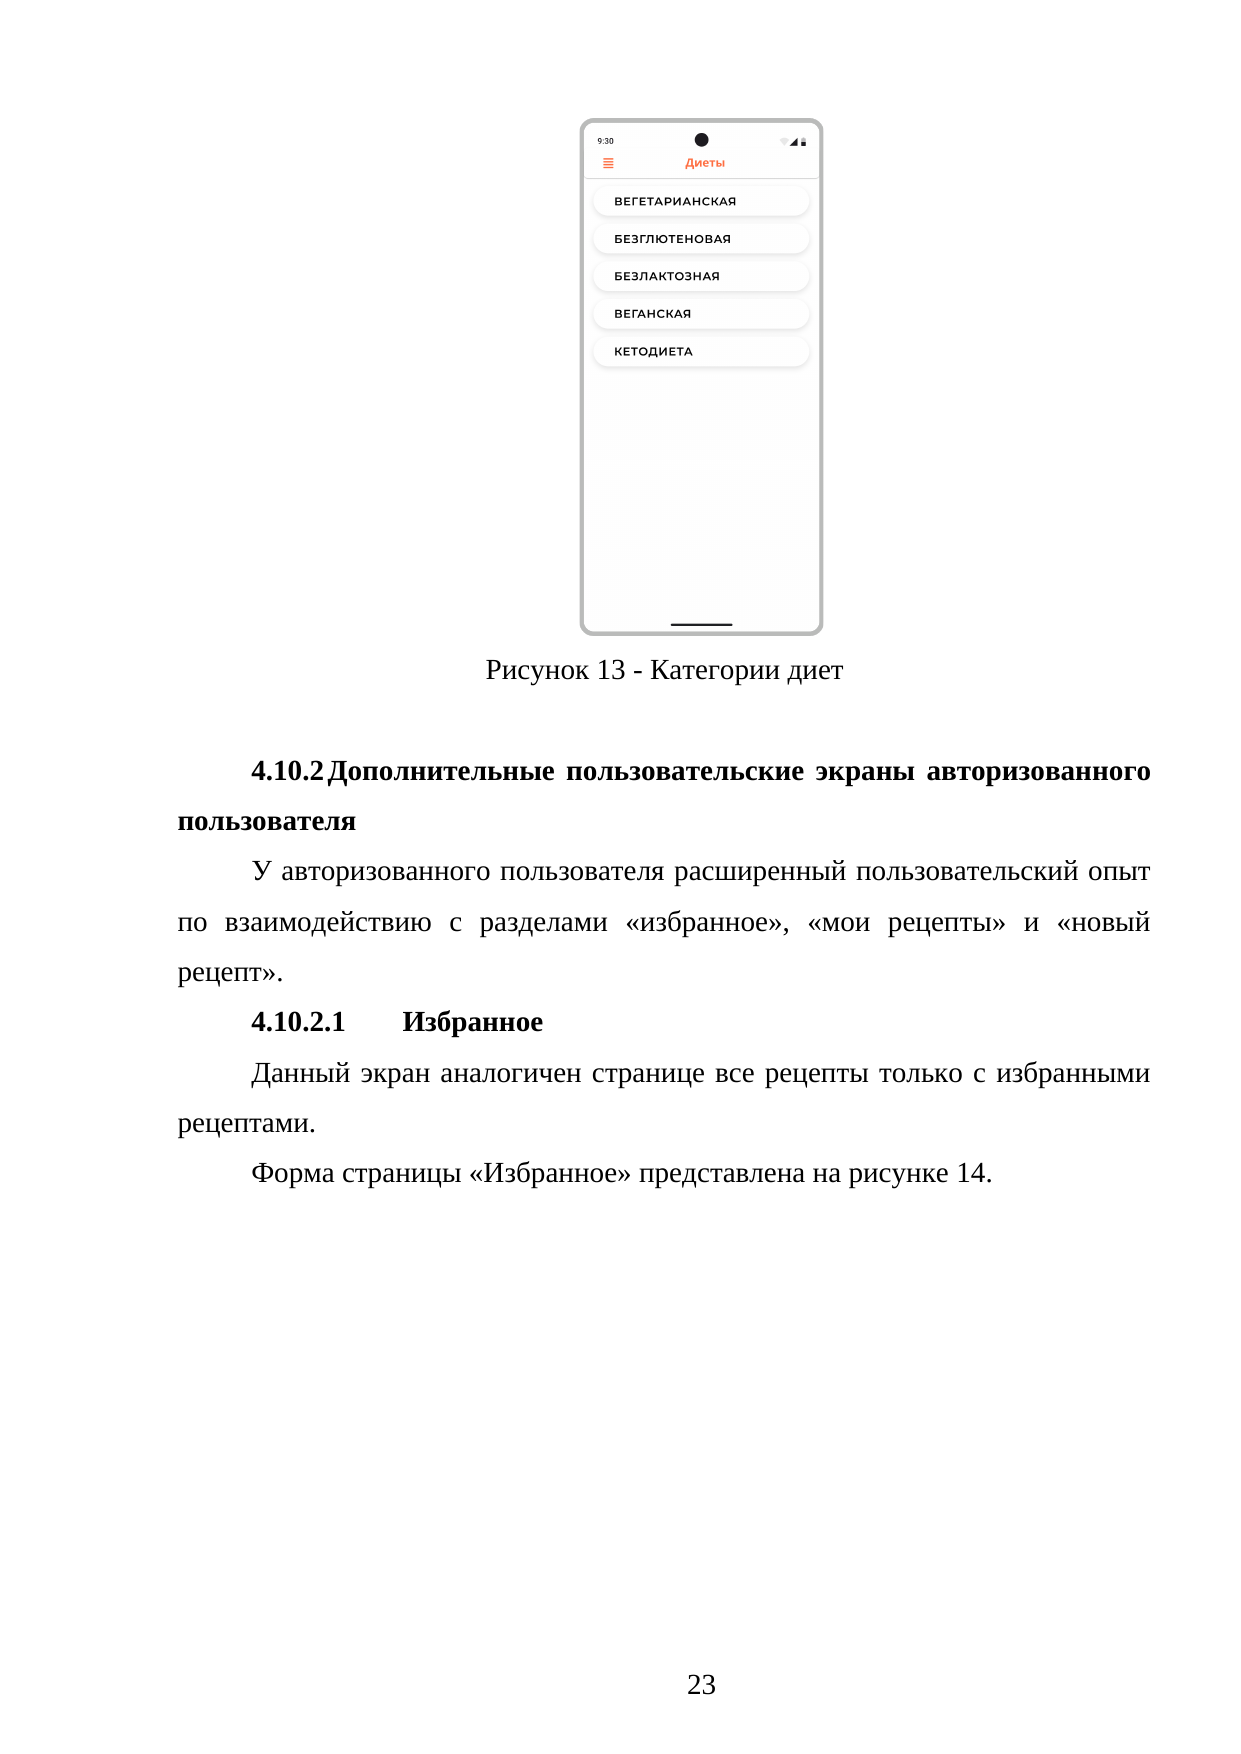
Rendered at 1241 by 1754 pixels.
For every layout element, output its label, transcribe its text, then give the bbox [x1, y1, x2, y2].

subtitle Избранное [177, 1004, 1152, 1038]
text Форма страницы «Избранное» представлена на рисунке 14. [177, 1155, 1152, 1189]
subtitle Дополнительные пользовательские экраны авторизованного пользователя [177, 753, 1152, 837]
text Данный экран аналогичен странице все рецепты только с избранными рецептами. [177, 1055, 1152, 1139]
list Категории диет [177, 652, 1152, 686]
text У авторизованного пользователя расширенный пользовательский опыт по взаимодействию с разделами «избранное», «мои рецепты» и «новый рецепт». [177, 853, 1152, 988]
picture [579, 118, 824, 636]
